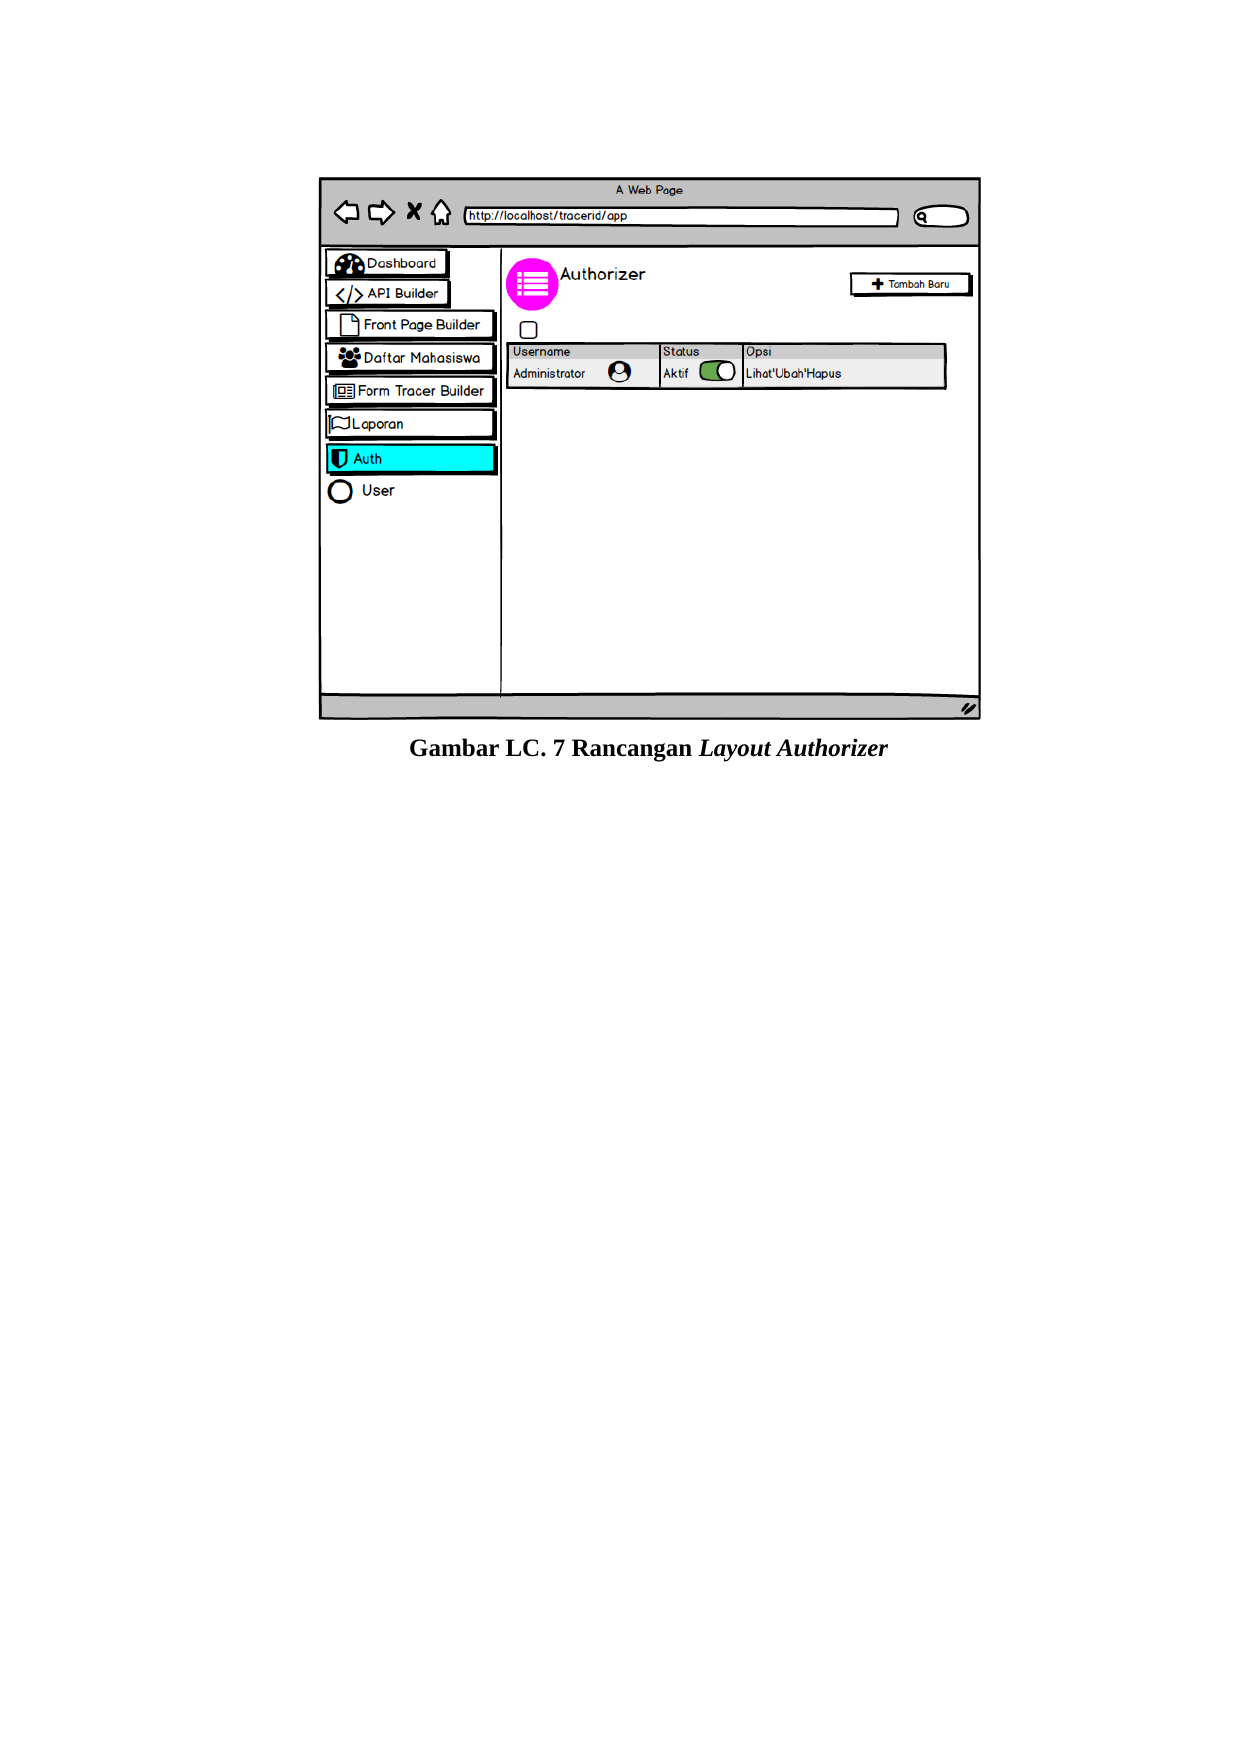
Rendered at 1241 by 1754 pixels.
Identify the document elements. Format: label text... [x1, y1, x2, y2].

picture [318, 177, 981, 720]
text Gambar LC. 7 Rancangan Layout Authorizer [236, 733, 1063, 762]
